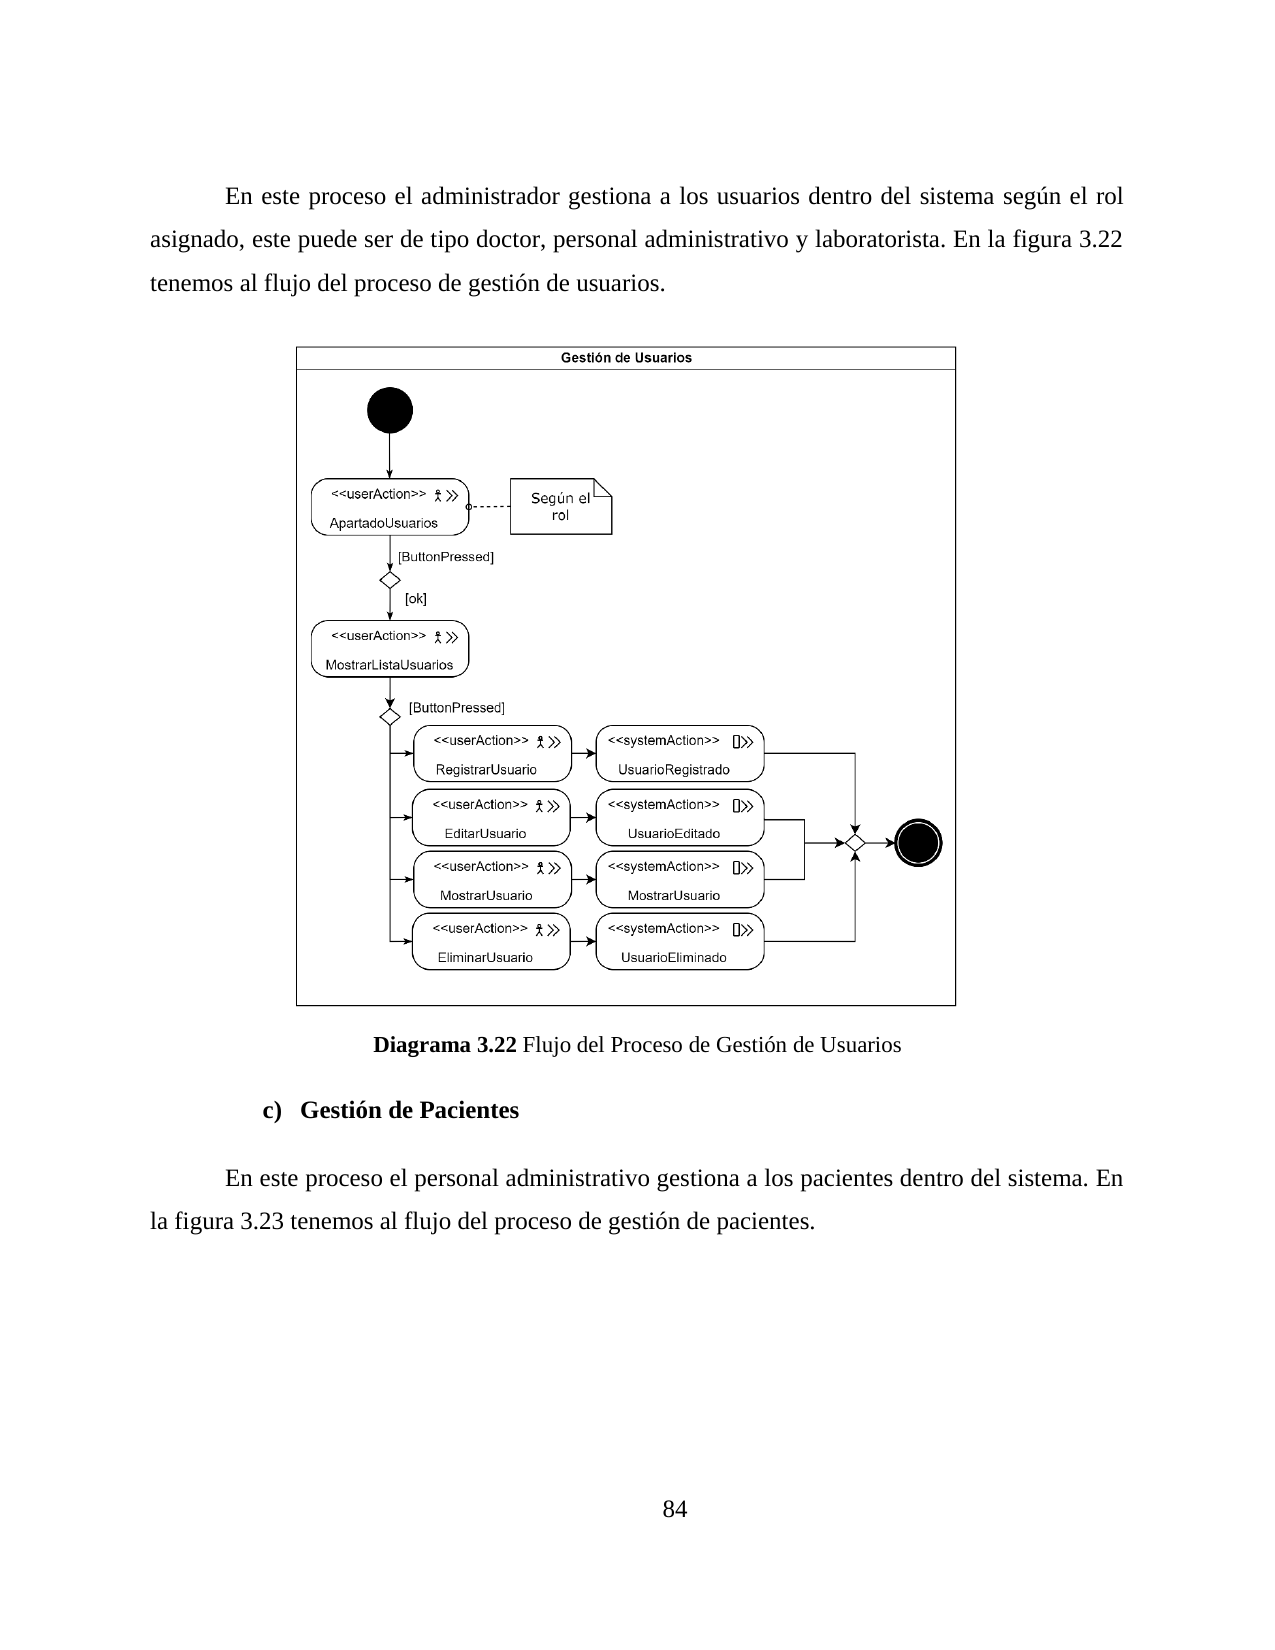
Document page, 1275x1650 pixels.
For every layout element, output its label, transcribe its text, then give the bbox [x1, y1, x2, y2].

text Diagrama 3.22 Flujo del Proceso de Gestión de Usuarios [150, 1031, 1125, 1057]
text En este proceso el administrador gestiona a los usuarios dentro del sistema según el rol asignado, este puede ser de tipo doctor, personal administrativo y laboratorista. En la figura 3.22 tenemos al flujo del proceso de gestión de usuarios. [150, 181, 1125, 296]
list Gestión de Pacientes [262, 1095, 1125, 1124]
picture [254, 335, 967, 1017]
text En este proceso el personal administrativo gestiona a los pacientes dentro del sistema. En la figura 3.23 tenemos al flujo del proceso de gestión de pacientes. [150, 1163, 1125, 1235]
